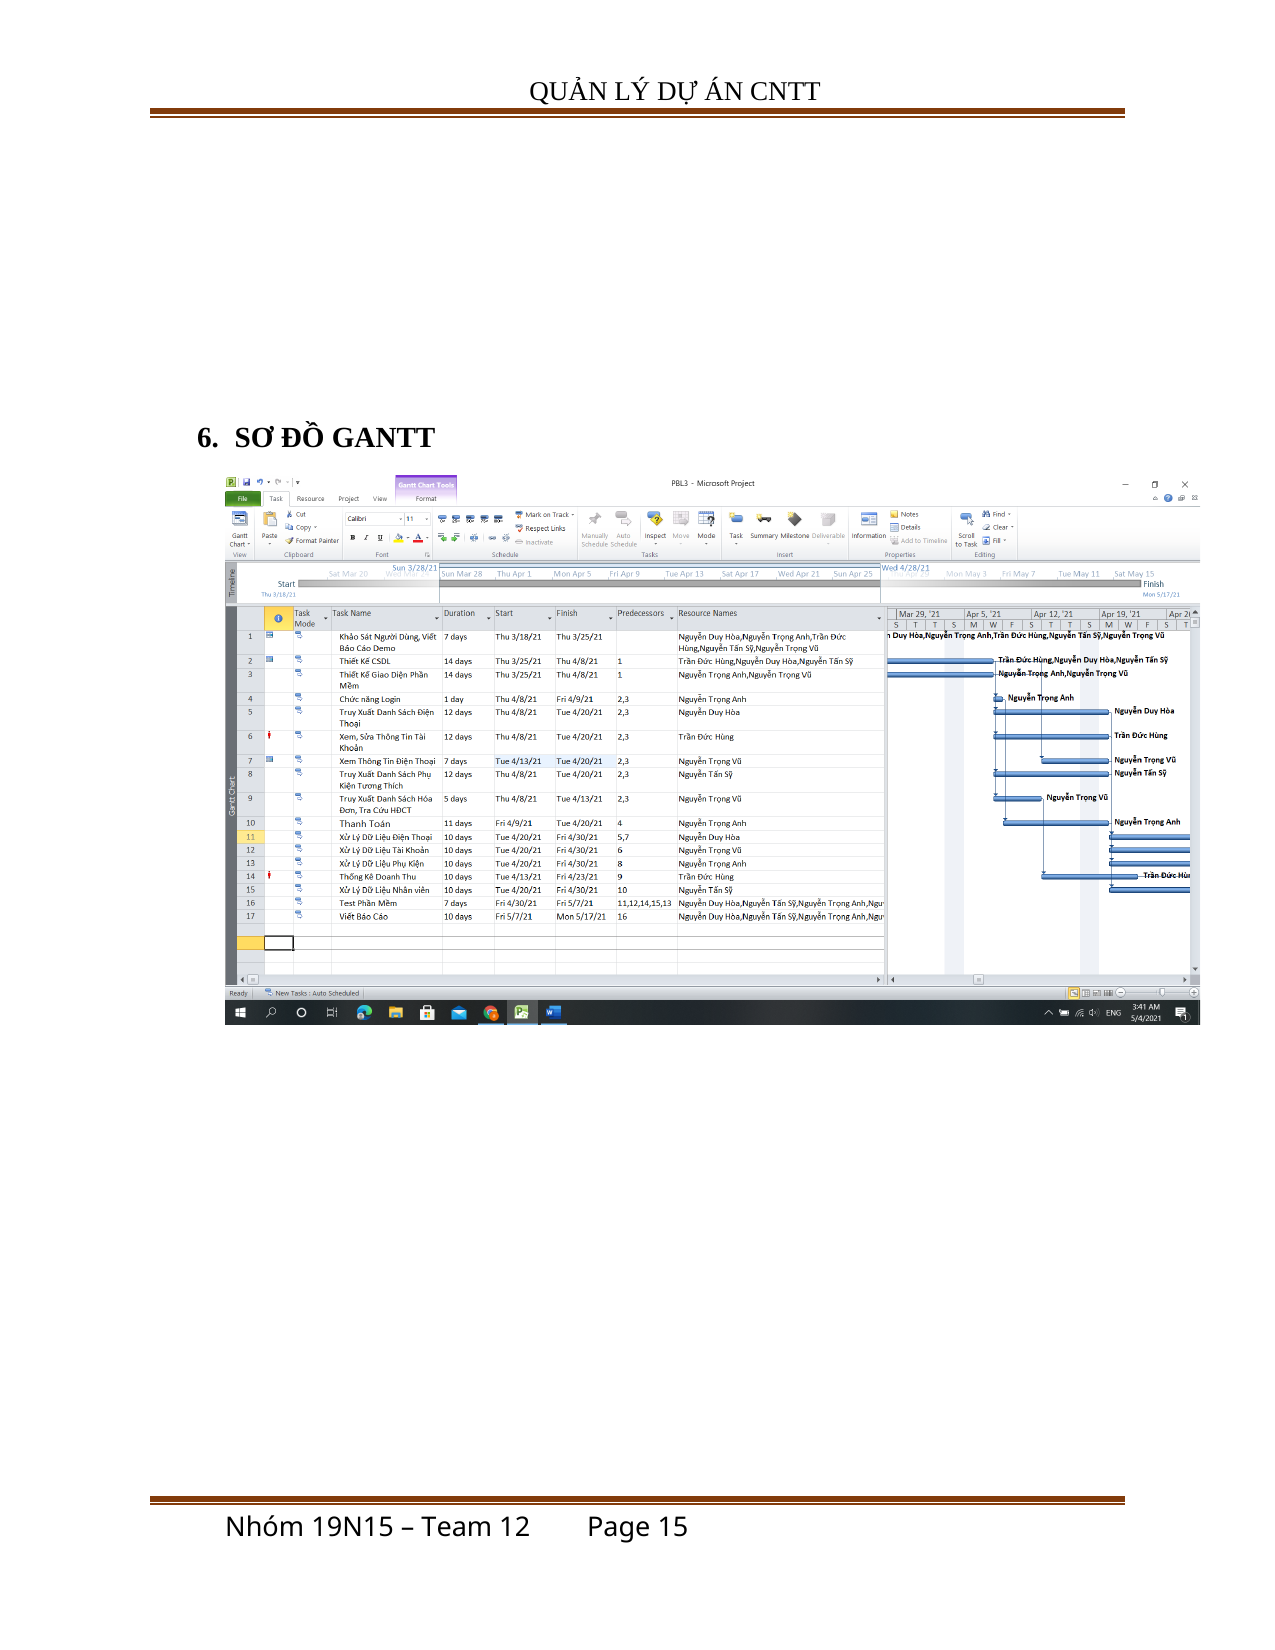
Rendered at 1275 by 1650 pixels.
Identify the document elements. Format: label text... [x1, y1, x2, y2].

list SƠ ĐỒ GANTT [197, 420, 1125, 453]
picture [225, 475, 1200, 1025]
